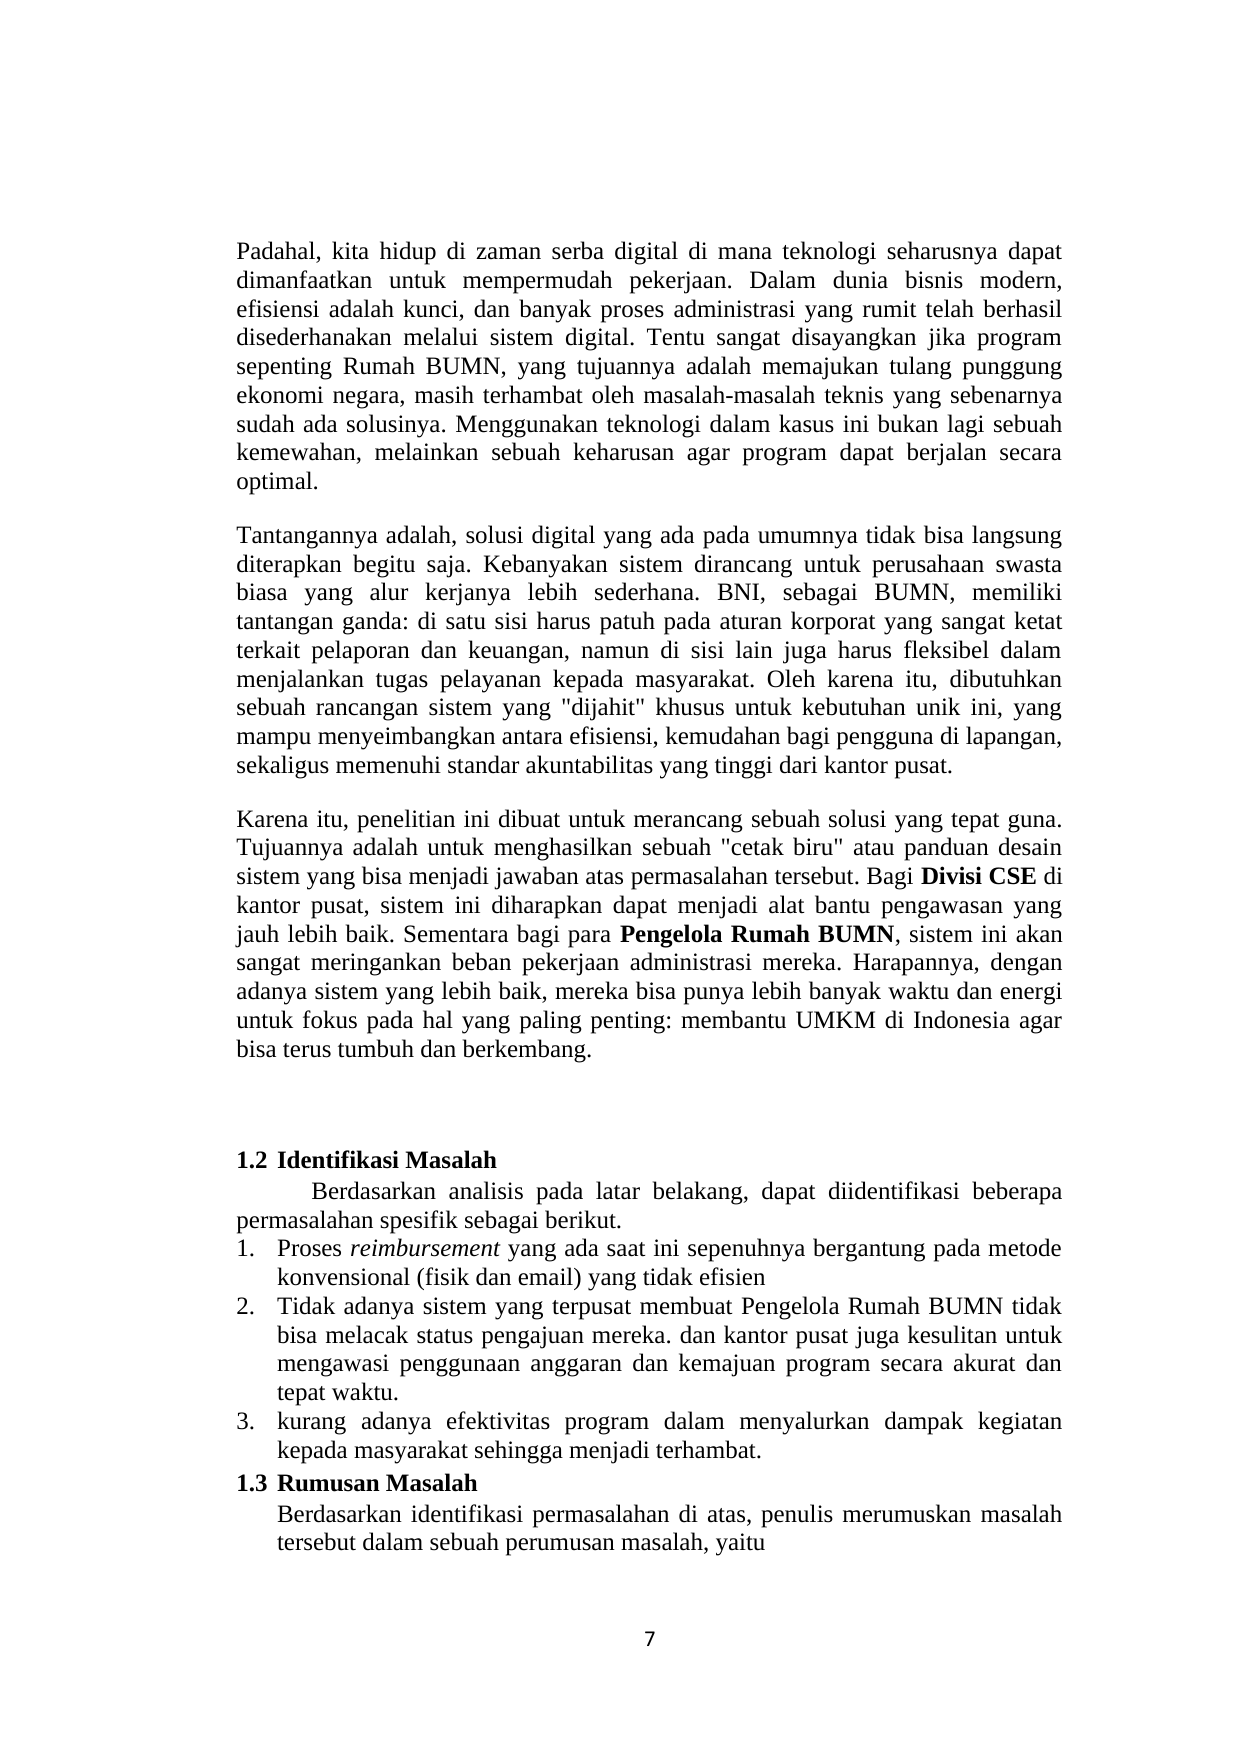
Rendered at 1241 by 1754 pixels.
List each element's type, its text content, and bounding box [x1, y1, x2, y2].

text Tantangannya adalah, solusi digital yang ada pada umumnya tidak bisa langsung diterapkan begitu saja. Kebanyakan sistem dirancang untuk perusahaan swasta biasa yang alur kerjanya lebih sederhana. BNI, sebagai BUMN, memiliki tantangan ganda: di satu sisi harus patuh pada aturan korporat yang sangat ketat terkait pelaporan dan keuangan, namun di sisi lain juga harus fleksibel dalam menjalankan tugas pelayanan kepada masyarakat. Oleh karena itu, dibutuhkan sebuah rancangan sistem yang "dijahit" khusus untuk kebutuhan unik ini, yang mampu menyeimbangkan antara efisiensi, kemudahan bagi pengguna di lapangan, sekaligus memenuhi standar akuntabilitas yang tinggi dari kantor pusat. [236, 520, 1063, 779]
text Berdasarkan identifikasi permasalahan di atas, penulis merumuskan masalah tersebut dalam sebuah perumusan masalah, yaitu [277, 1499, 1063, 1556]
list kurang adanya efektivitas program dalam menyalurkan dampak kegiatan kepada masyarakat sehingga menjadi terhambat. [236, 1406, 1063, 1463]
text Berdasarkan analisis pada latar belakang, dapat diidentifikasi beberapa permasalahan spesifik sebagai berikut. [236, 1176, 1063, 1233]
text Padahal, kita hidup di zaman serba digital di mana teknologi seharusnya dapat dimanfaatkan untuk mempermudah pekerjaan. Dalam dunia bisnis modern, efisiensi adalah kunci, dan banyak proses administrasi yang rumit telah berhasil disederhanakan melalui sistem digital. Tentu sangat disayangkan jika program sepenting Rumah BUMN, yang tujuannya adalah memajukan tulang punggung ekonomi negara, masih terhambat oleh masalah-masalah teknis yang sebenarnya sudah ada solusinya. Menggunakan teknologi dalam kasus ini bukan lagi sebuah kemewahan, melainkan sebuah keharusan agar program dapat berjalan secara optimal. [236, 236, 1063, 495]
subtitle Identifikasi Masalah [236, 1145, 1063, 1174]
subtitle Rumusan Masalah [236, 1468, 1063, 1496]
list Tidak adanya sistem yang terpusat membuat Pengelola Rumah BUMN tidak bisa melacak status pengajuan mereka. dan kantor pusat juga kesulitan untuk mengawasi penggunaan anggaran dan kemajuan program secara akurat dan tepat waktu. [236, 1291, 1063, 1406]
text Karena itu, penelitian ini dibuat untuk merancang sebuah solusi yang tepat guna. Tujuannya adalah untuk menghasilkan sebuah "cetak biru" atau panduan desain sistem yang bisa menjadi jawaban atas permasalahan tersebut. Bagi Divisi CSE di kantor pusat, sistem ini diharapkan dapat menjadi alat bantu pengawasan yang jauh lebih baik. Sementara bagi para Pengelola Rumah BUMN, sistem ini akan sangat meringankan beban pekerjaan administrasi mereka. Harapannya, dengan adanya sistem yang lebih baik, mereka bisa punya lebih banyak waktu dan energi untuk fokus pada hal yang paling penting: membantu UMKM di Indonesia agar bisa terus tumbuh dan berkembang. [236, 804, 1063, 1062]
list Proses reimbursement yang ada saat ini sepenuhnya bergantung pada metode konvensional (fisik dan email) yang tidak efisien [236, 1233, 1063, 1291]
